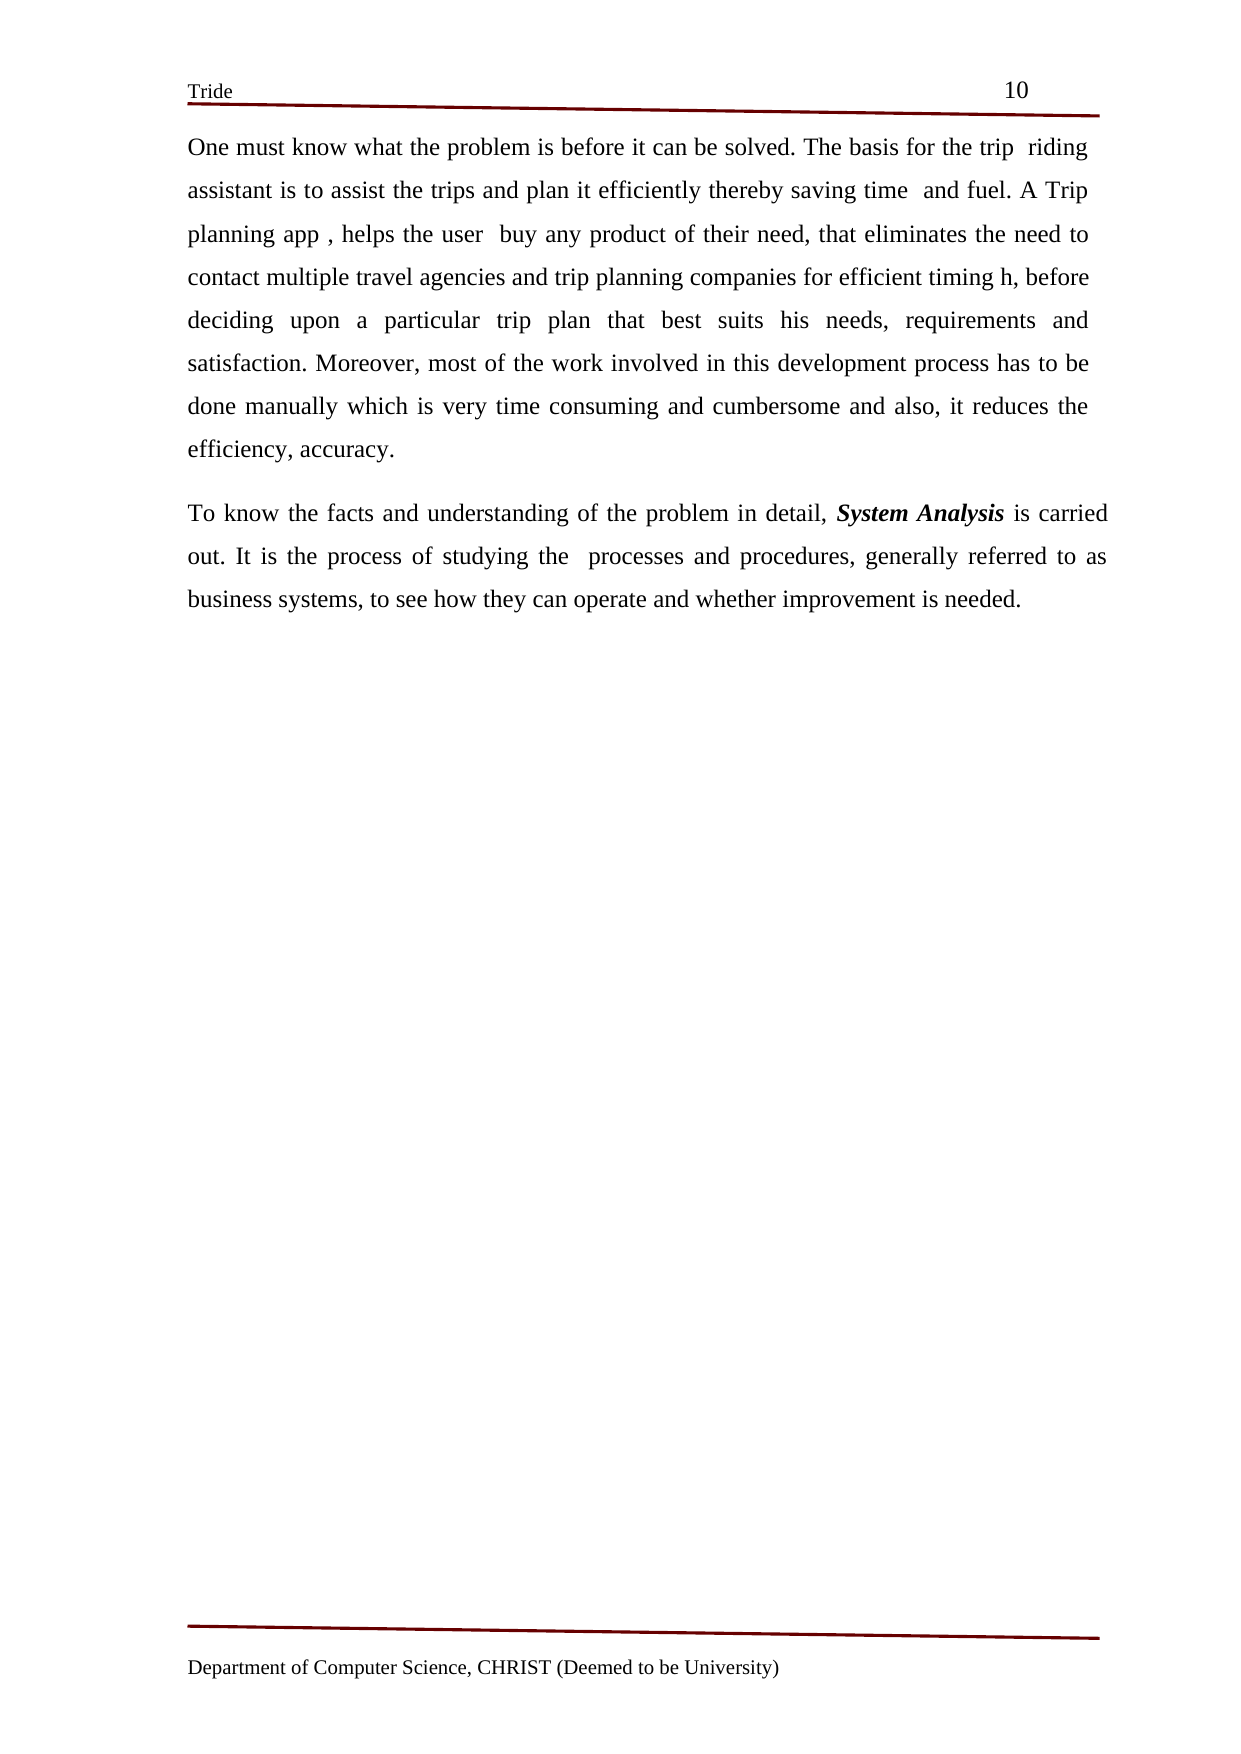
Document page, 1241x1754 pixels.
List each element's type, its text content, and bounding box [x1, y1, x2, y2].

text To know the facts and understanding of the problem in detail, System Analysis is carried out. It is the process of studying the processes and procedures, generally referred to as business systems, to see how they can operate and whether improvement is needed. [187, 498, 1108, 613]
text One must know what the problem is before it can be solved. The basis for the trip riding assistant is to assist the trips and plan it efficiently thereby saving time and fuel. A Trip planning app , helps the user buy any product of their need, that eliminates the need to contact multiple travel agencies and trip planning companies for efficient timing h, before deciding upon a particular trip plan that best suits his needs, requirements and satisfaction. Moreover, most of the work involved in this development process has to be done manually which is very time consuming and cumbersome and also, it reduces the efficiency, accuracy. [187, 132, 1090, 463]
